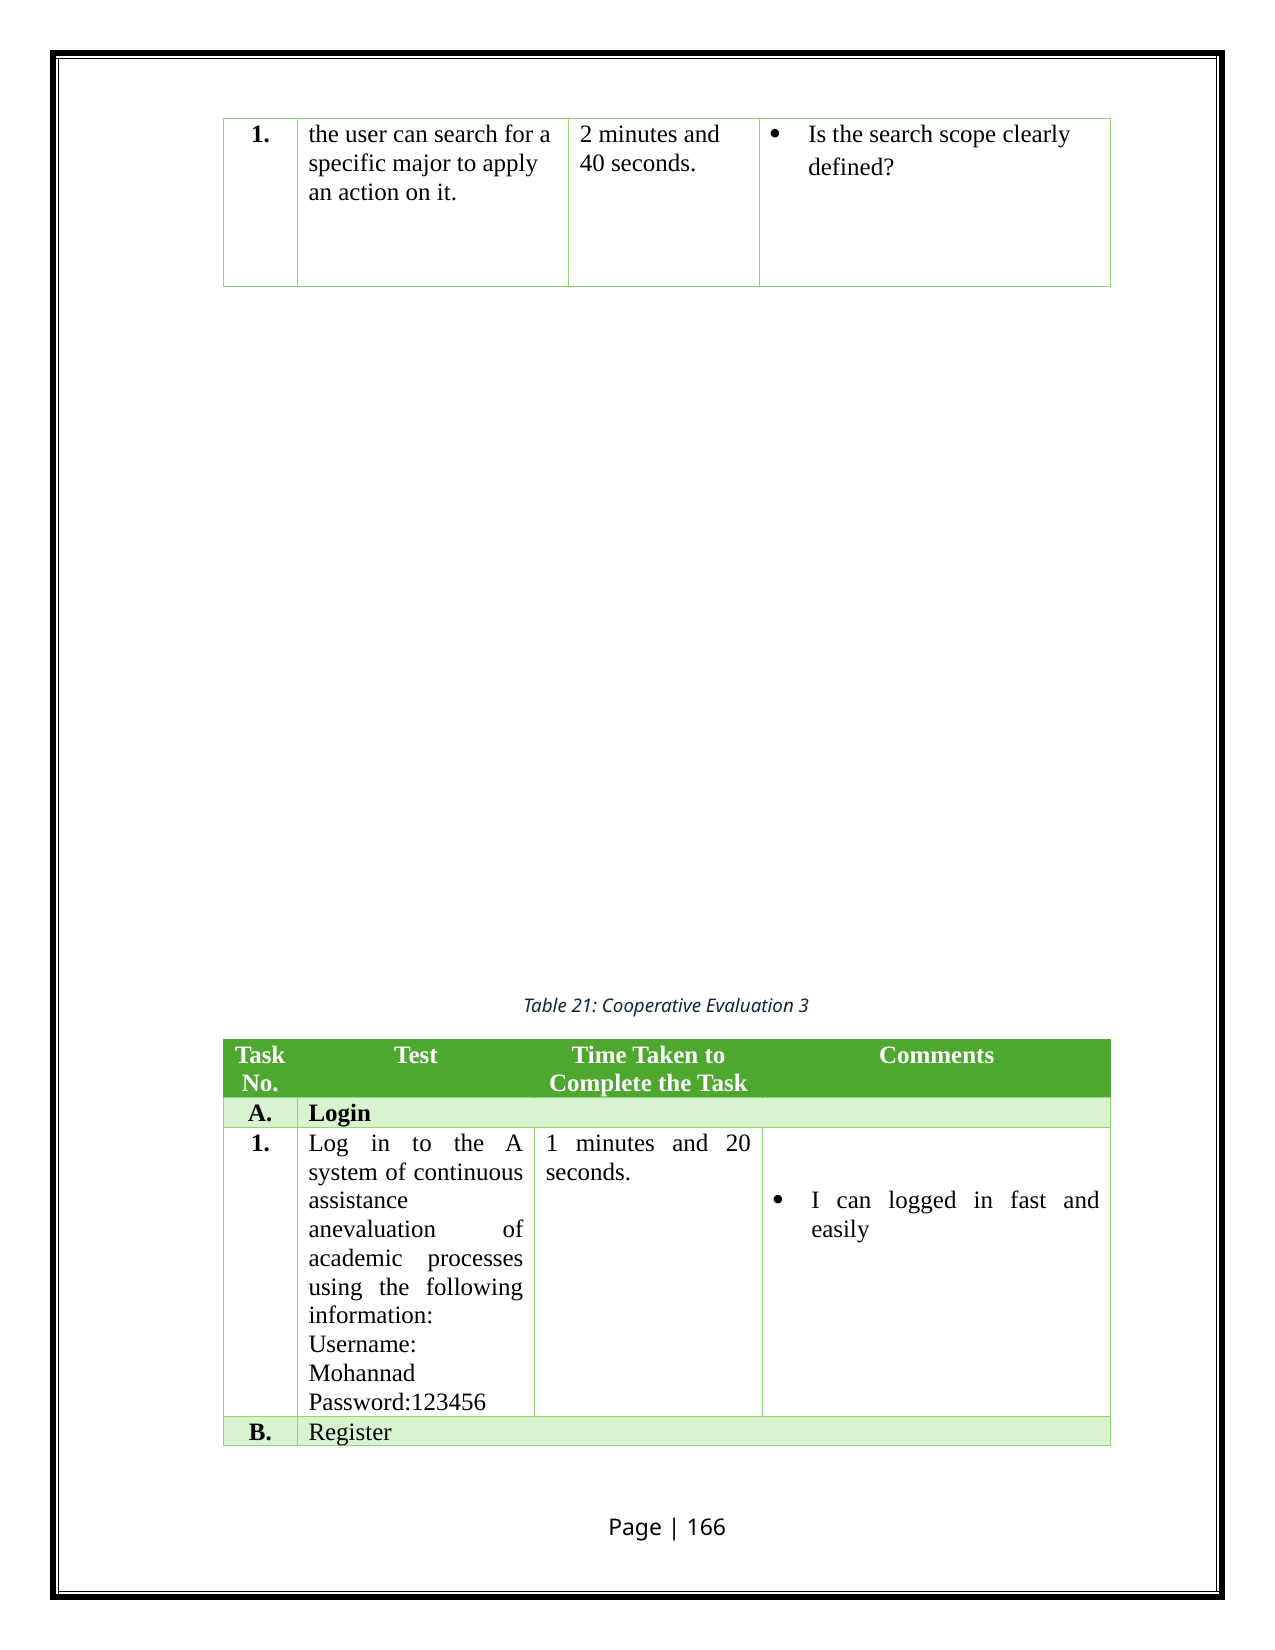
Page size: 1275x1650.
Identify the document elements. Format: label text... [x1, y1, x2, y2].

table_cell B. [224, 1417, 297, 1445]
table_header Task No. [224, 1040, 297, 1097]
table_cell Log in to the A system of continuous assistance anevaluation of academic processes using the following information: Username: Mohannad Password:123456 [298, 1128, 534, 1416]
table_cell Is the search scope clearly defined? [760, 119, 1110, 286]
table_cell Register [298, 1417, 1110, 1445]
table_cell 2 minutes and 40 seconds. [569, 119, 759, 286]
table_cell 1. [224, 1128, 297, 1416]
table_cell Login [298, 1098, 1110, 1127]
table_header Comments [763, 1040, 1110, 1097]
table_cell 1. [224, 119, 297, 286]
table_cell I can logged in fast and easily [763, 1128, 1110, 1416]
table_header Time Taken to Complete the Task [535, 1040, 762, 1097]
table_header Test [298, 1040, 534, 1097]
table_cell 1 minutes and 20 seconds. [535, 1128, 762, 1416]
text Table 21: Cooperative Evaluation 3 [177, 992, 1157, 1018]
table_cell A. [224, 1098, 297, 1127]
table_cell the user can search for a specific major to apply an action on it. [298, 119, 568, 286]
